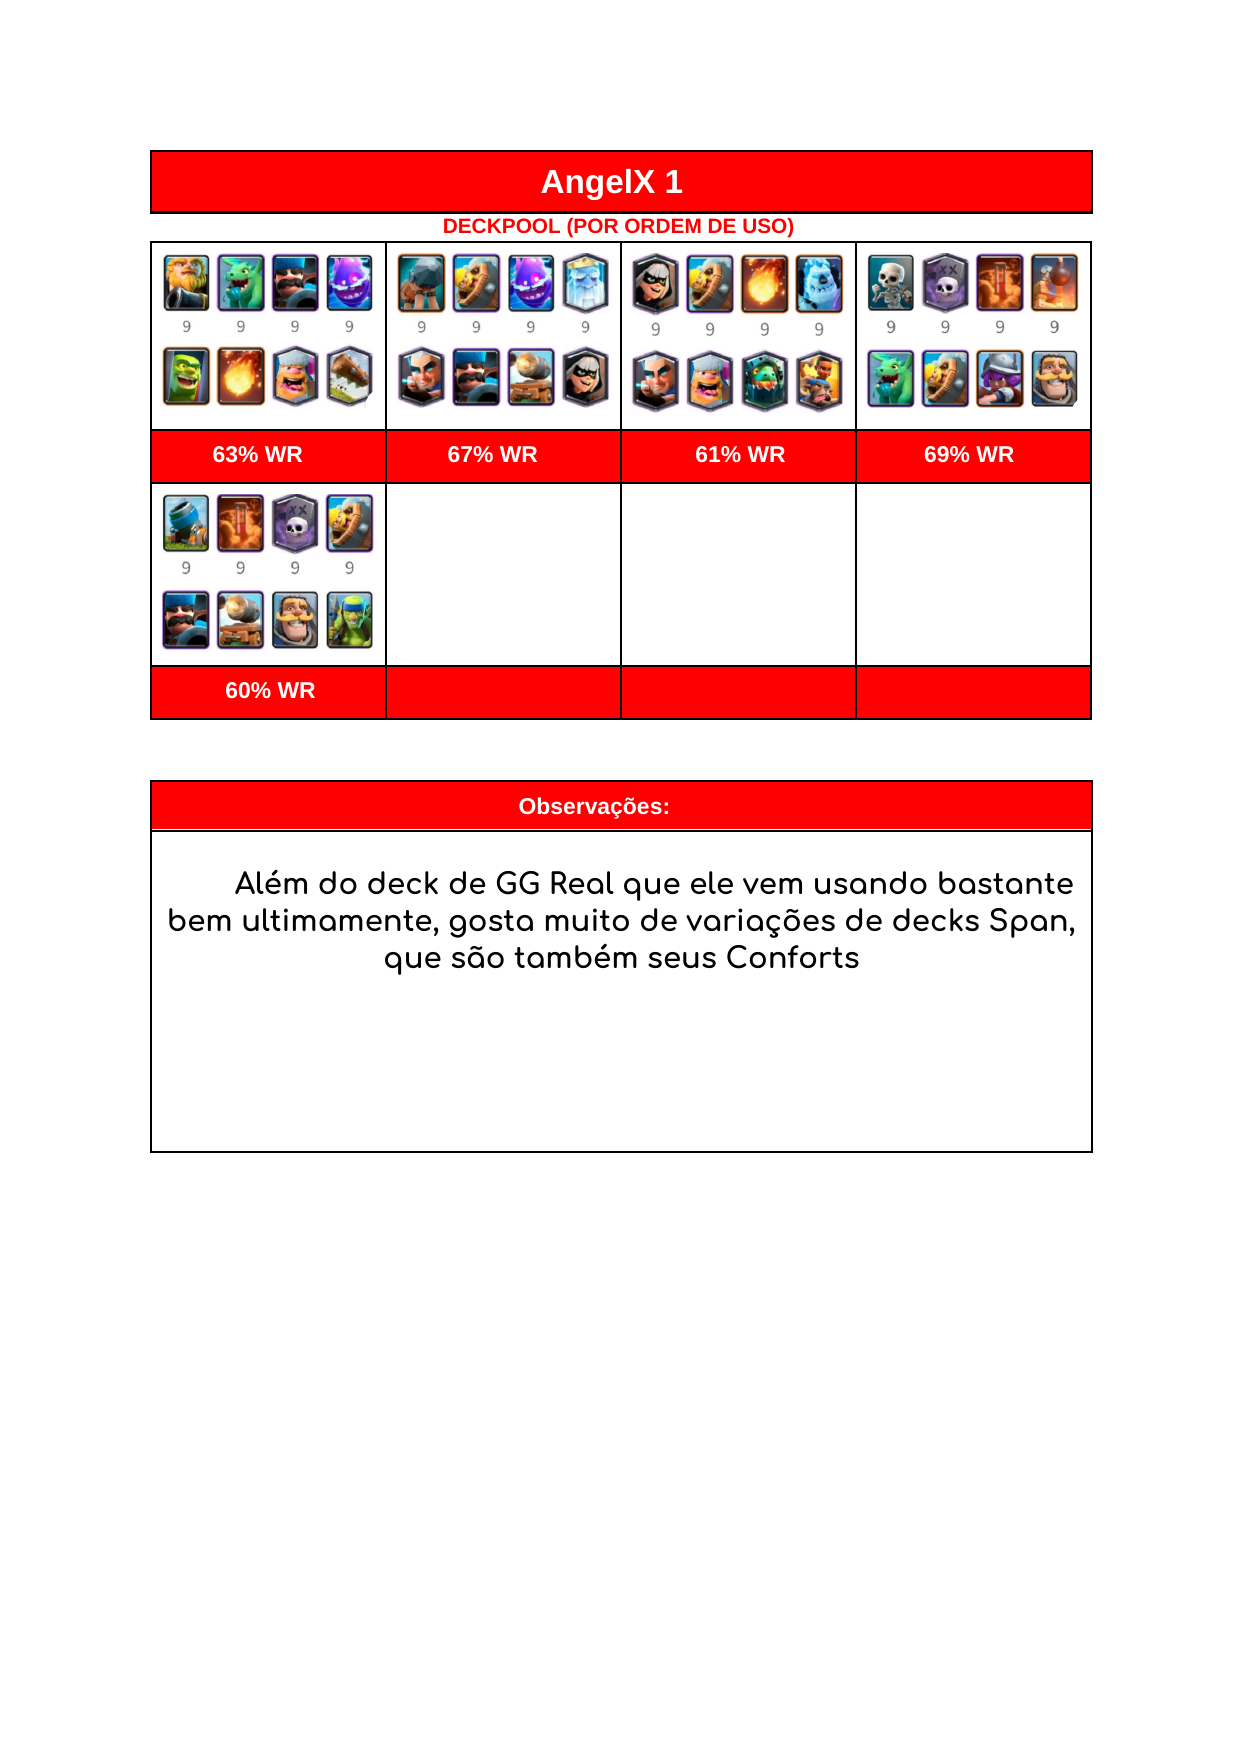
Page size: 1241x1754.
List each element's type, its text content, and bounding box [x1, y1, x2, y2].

table_cell 61% WR [622, 431, 855, 482]
table_header [857, 243, 1090, 428]
picture [161, 494, 374, 651]
picture [396, 253, 609, 408]
table_cell [387, 667, 620, 718]
table_header Observações: [152, 782, 1091, 829]
table_header [387, 243, 620, 428]
table_cell [857, 484, 1090, 664]
picture [161, 253, 374, 408]
table_header [622, 243, 855, 428]
table_cell [152, 484, 385, 664]
table_header AngelX 1 [152, 152, 1091, 211]
table_cell 60% WR [152, 667, 385, 718]
table_cell 67% WR [387, 431, 620, 482]
table_cell 69% WR [857, 431, 1090, 482]
table_cell [622, 484, 855, 664]
table_cell 63% WR [152, 431, 385, 482]
table_cell Além do deck de GG Real que ele vem usando bastante bem ultimamente, gosta muito de variações de decks Span, que são também seus Conforts [152, 832, 1091, 1151]
table_header [152, 243, 385, 428]
table_cell [387, 484, 620, 664]
picture [866, 253, 1079, 408]
table_cell [857, 667, 1090, 718]
text DECKPOOL (POR ORDEM DE USO) [150, 214, 1090, 237]
picture [631, 253, 844, 415]
table_cell [622, 667, 855, 718]
